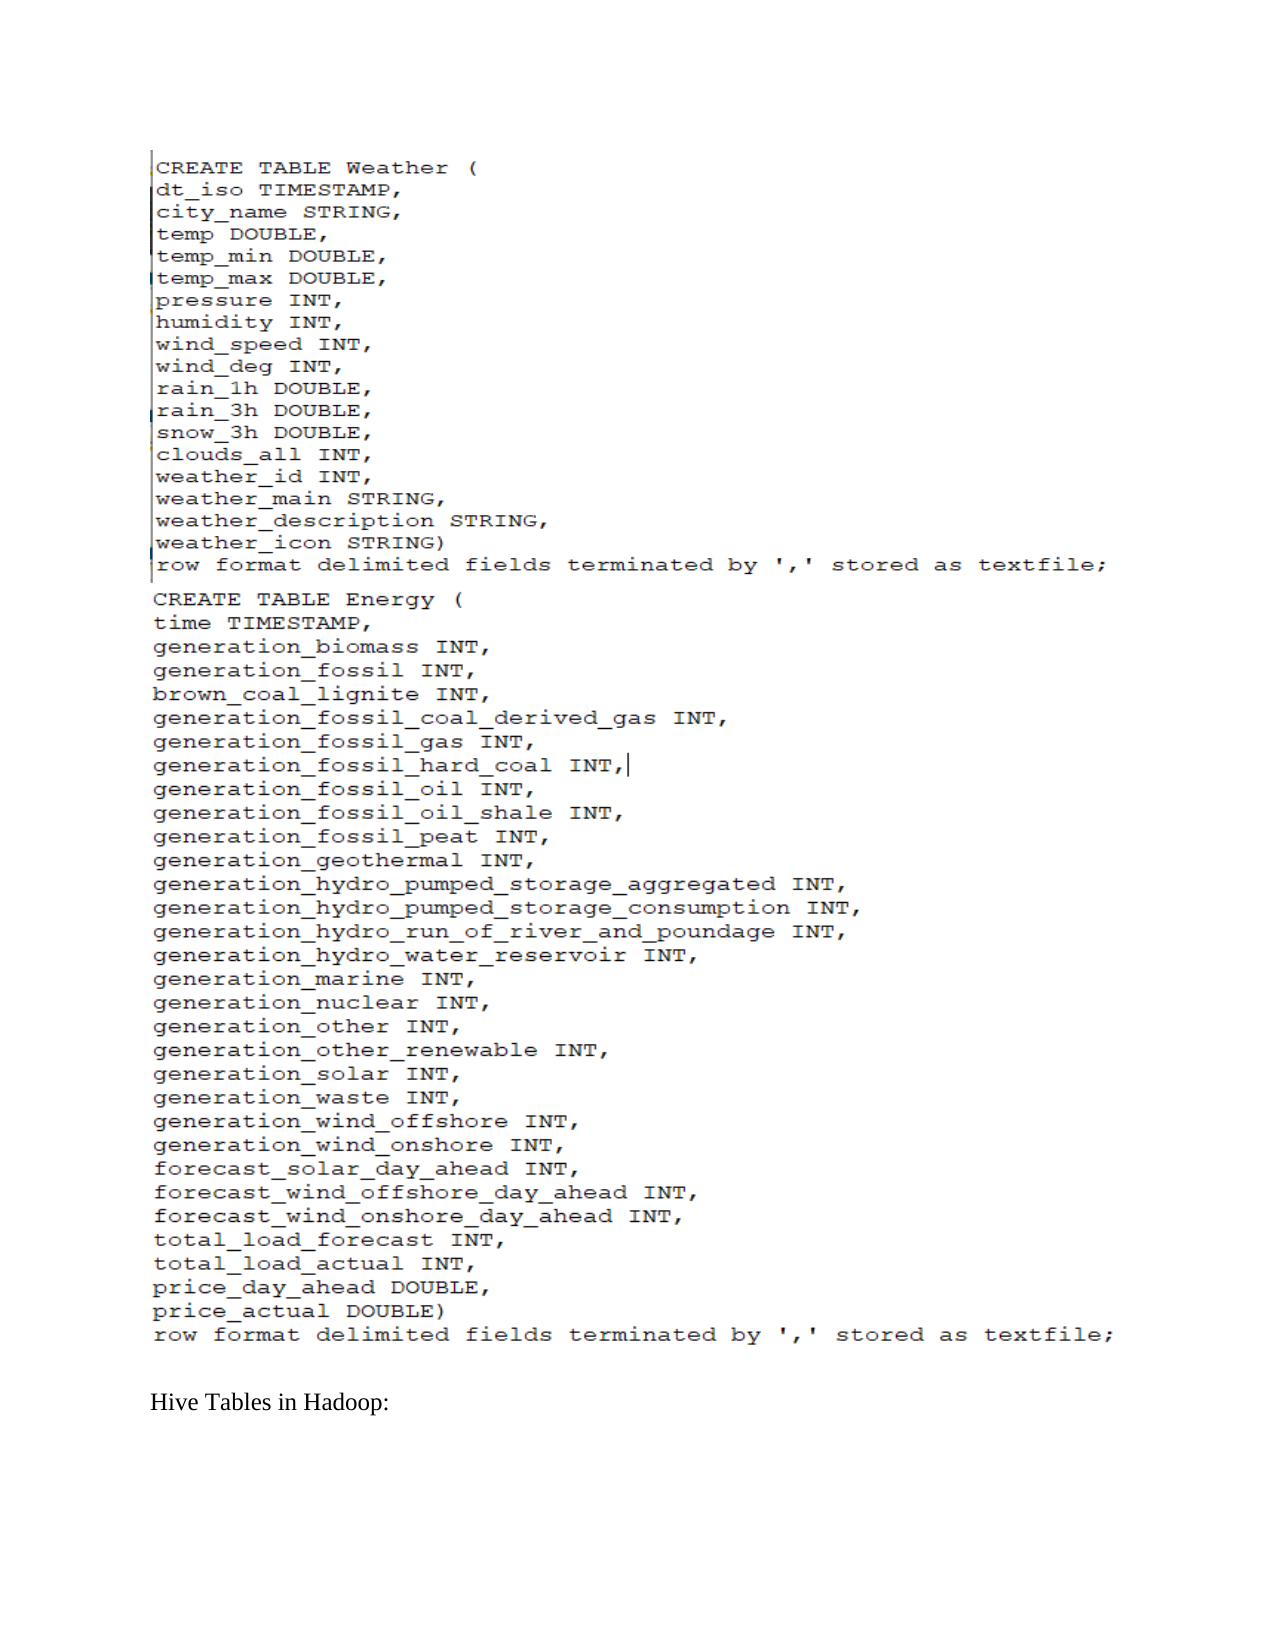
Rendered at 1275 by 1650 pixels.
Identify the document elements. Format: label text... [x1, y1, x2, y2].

text Hive Tables in Hadoop: [150, 1387, 1125, 1416]
picture [150, 150, 1125, 1362]
